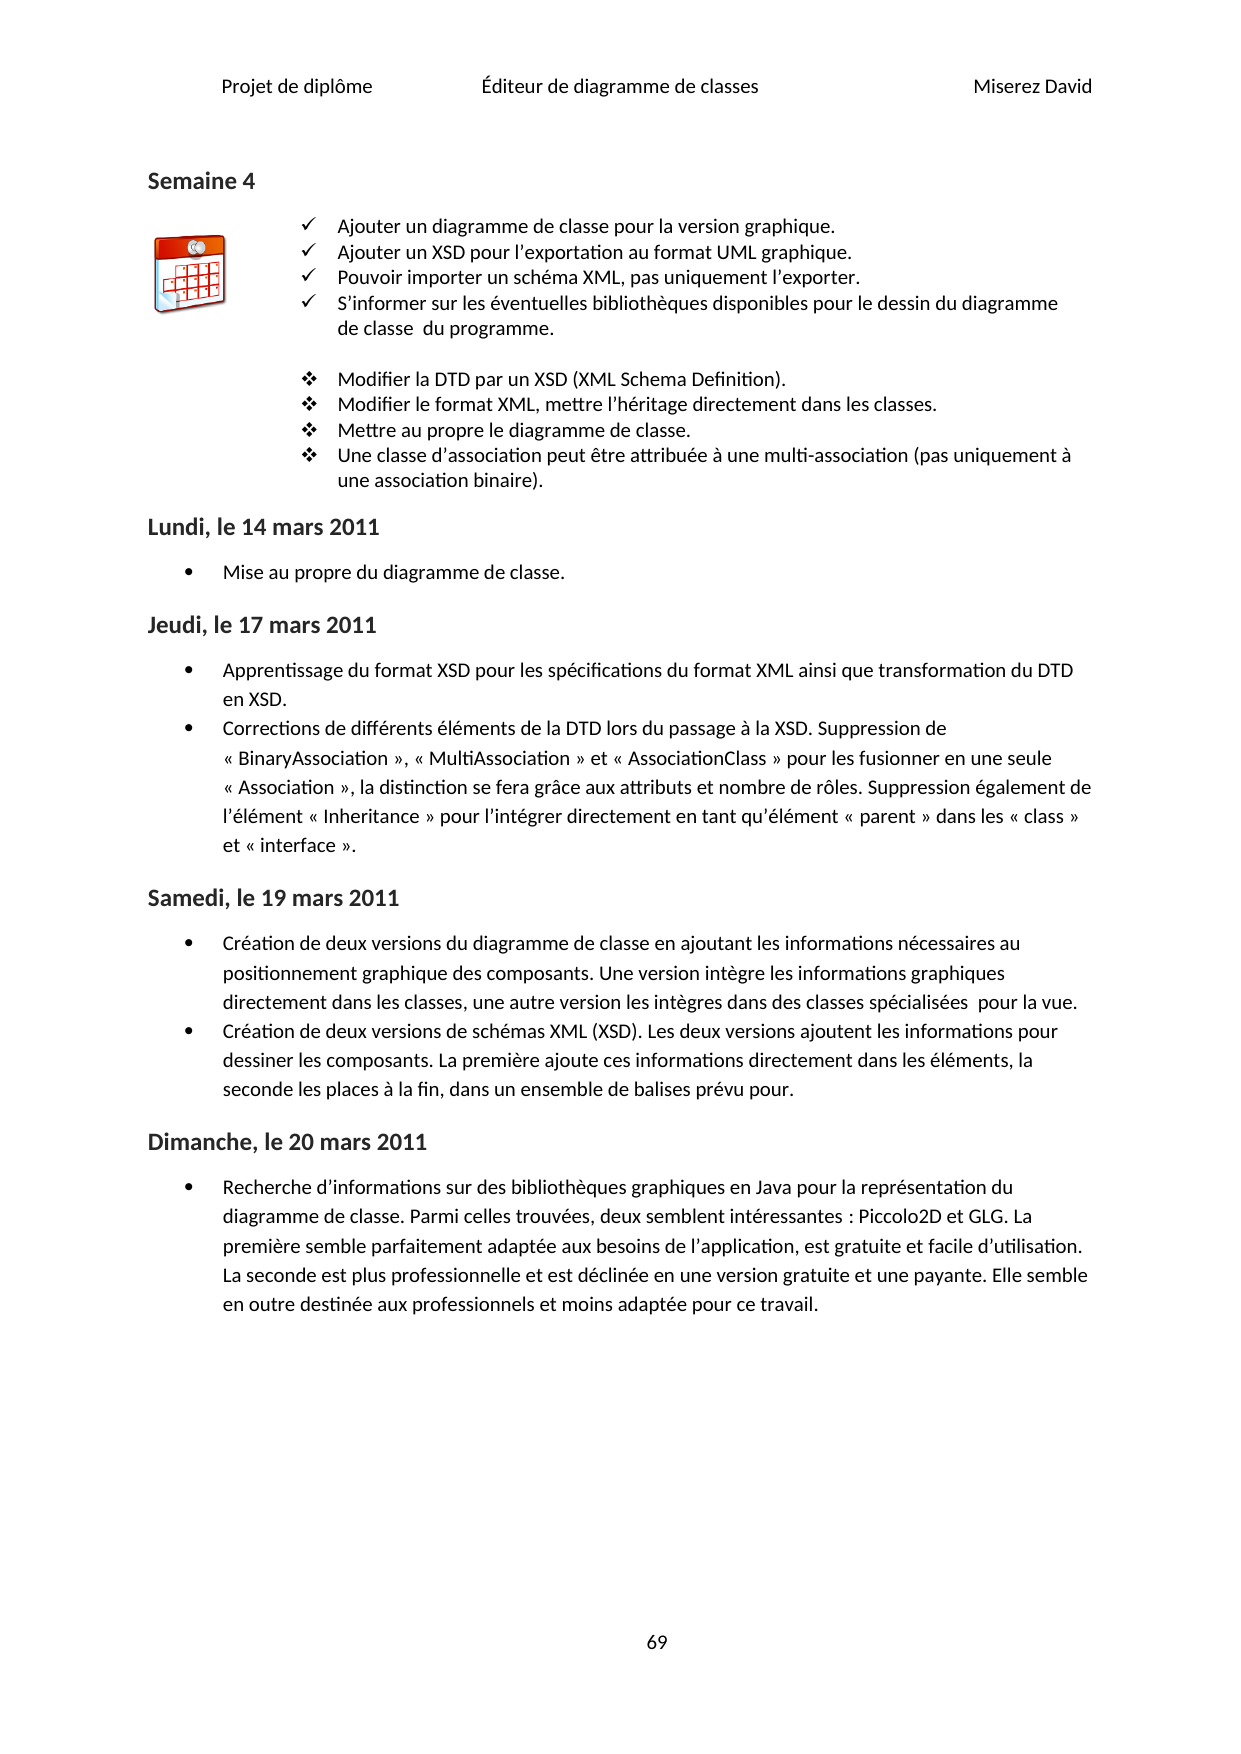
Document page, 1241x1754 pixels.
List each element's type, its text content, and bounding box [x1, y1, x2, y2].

text Samedi, le 19 mars 2011 [148, 882, 1093, 913]
text Dimanche, le 20 mars 2011 [148, 1126, 1093, 1157]
list Création de deux versions du diagramme de classe en ajoutant les informations nécessaires au positionnement graphique des composants. Une version intègre les informations graphiques directement dans les classes, une autre version les intègres dans des classes spécialisées pour la vue. [185, 931, 1093, 1014]
list Recherche d’informations sur des bibliothèques graphiques en Java pour la représentation du diagramme de classe. Parmi celles trouvées, deux semblent intéressantes : Piccolo2D et GLG. La première semble parfaitement adaptée aux besoins de l’application, est gratuite et facile d’utilisation. La seconde est plus professionnelle et est déclinée en une version gratuite et une payante. Elle semble en outre destinée aux professionnels et moins adaptée pour ce travail. [185, 1174, 1093, 1317]
text Jeudi, le 17 mars 2011 [148, 609, 1093, 639]
table_header Ajouter un diagramme de classe pour la version graphique. Ajouter un XSD pour l’exportation au format UML graphique. Pouvoir importer un schéma XML, pas uniquement l’exporter. S’informer sur les éventuelles bibliothèques disponibles pour le dessin du diagramme de classe du programme. Modifier la DTD par un XSD (XML Schema Definition). Modifier le format XML, mettre l’héritage directement dans les classes. Mettre au propre le diagramme de classe. Une classe d’association peut être attribuée à une multi-association (pas uniquement à une association binaire). [251, 214, 1096, 493]
text Semaine 4 [148, 165, 1093, 196]
list Apprentissage du format XSD pour les spécifications du format XML ainsi que transformation du DTD en XSD. [185, 657, 1093, 712]
text Lundi, le 14 mars 2011 [148, 511, 1093, 541]
list Mise au propre du diagramme de classe. [185, 559, 1093, 584]
picture [147, 231, 234, 318]
table_header [136, 214, 251, 493]
list Création de deux versions de schémas XML (XSD). Les deux versions ajoutent les informations pour dessiner les composants. La première ajoute ces informations directement dans les éléments, la seconde les places à la fin, dans un ensemble de balises prévu pour. [185, 1018, 1093, 1102]
list Corrections de différents éléments de la DTD lors du passage à la XSD. Suppression de « BinaryAssociation », « MultiAssociation » et « AssociationClass » pour les fusionner en une seule « Association », la distinction se fera grâce aux attributs et nombre de rôles. Suppression également de l’élément « Inheritance » pour l’intégrer directement en tant qu’élément « parent » dans les « class » et « interface ». [185, 716, 1093, 858]
